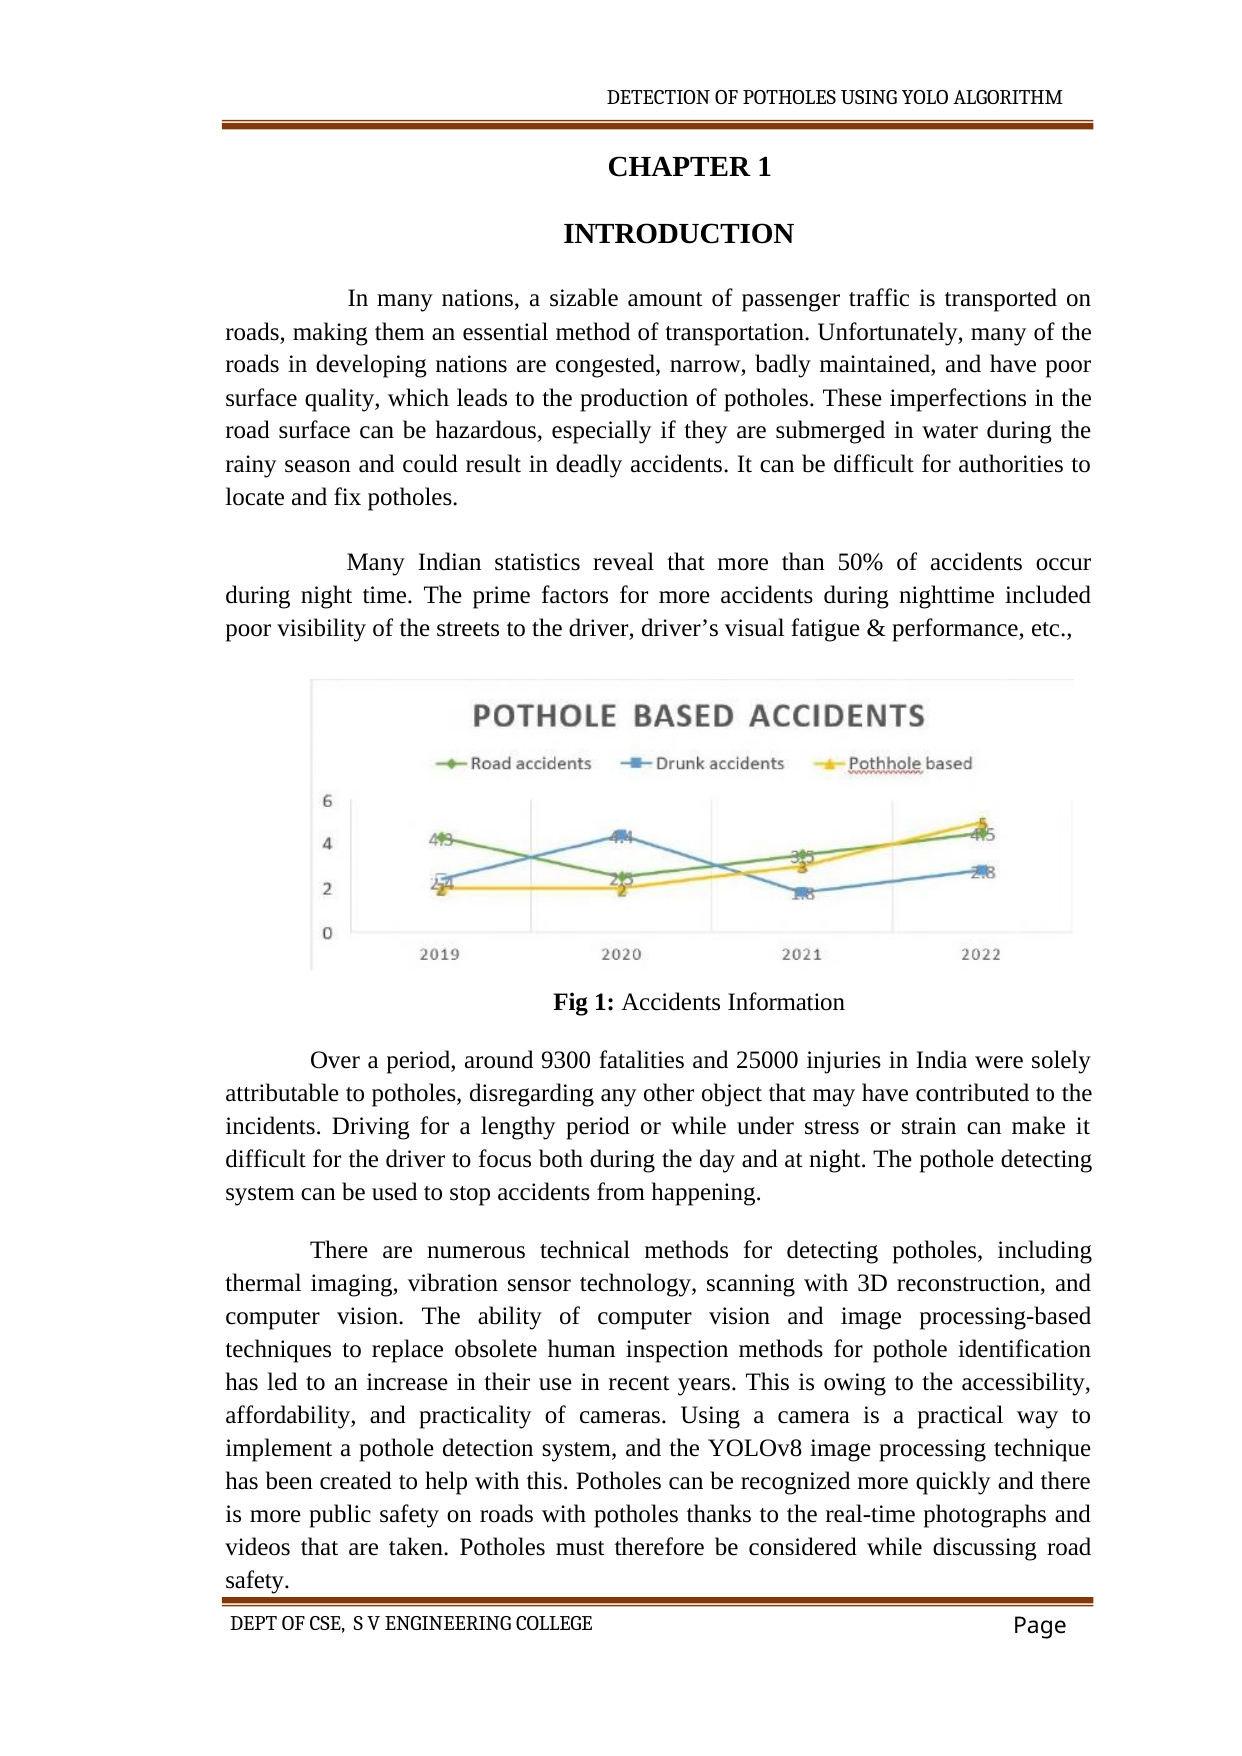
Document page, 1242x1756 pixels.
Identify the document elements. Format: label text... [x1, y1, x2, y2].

text In many nations, a sizable amount of passenger traffic is transported on roads, making them an essential method of transportation. Unfortunately, many of the roads in developing nations are congested, narrow, badly maintained, and have poor surface quality, which leads to the production of potholes. These imperfections in the road surface can be hazardous, especially if they are submerged in water during the rainy season and could result in deadly accidents. It can be difficult for authorities to locate and fix potholes. [225, 283, 1093, 510]
text Fig 1: Accidents Information [553, 694, 1110, 1016]
subtitle CHAPTER 1 INTRODUCTION [563, 149, 884, 250]
text Over a period, around 9300 fatalities and 25000 injuries in India were solely attributable to potholes, disregarding any other object that may have contributed to the incidents. Driving for a lengthy period or while under stress or strain can make it difficult for the driver to focus both during the day and at night. The pothole detecting system can be used to stop accidents from happening. [225, 1045, 1092, 1206]
picture [309, 679, 1075, 970]
text Many Indian statistics reveal that more than 50% of accidents occur during night time. The prime factors for more accidents during nighttime included poor visibility of the streets to the driver, driver’s visual fatigue & performance, etc., [225, 547, 1092, 642]
text There are numerous technical methods for detecting potholes, including thermal imaging, vibration sensor technology, scanning with 3D reconstruction, and computer vision. The ability of computer vision and image processing-based techniques to replace obsolete human inspection methods for pothole identification has led to an increase in their use in recent years. This is owing to the accessibility, affordability, and practicality of cameras. Using a camera is a practical way to implement a pothole detection system, and the YOLOv8 image processing technique has been created to help with this. Potholes can be recognized more quickly and there is more public safety on roads with potholes thanks to the real-time photographs and videos that are taken. Potholes must therefore be considered while discussing road safety. [225, 1235, 1092, 1594]
